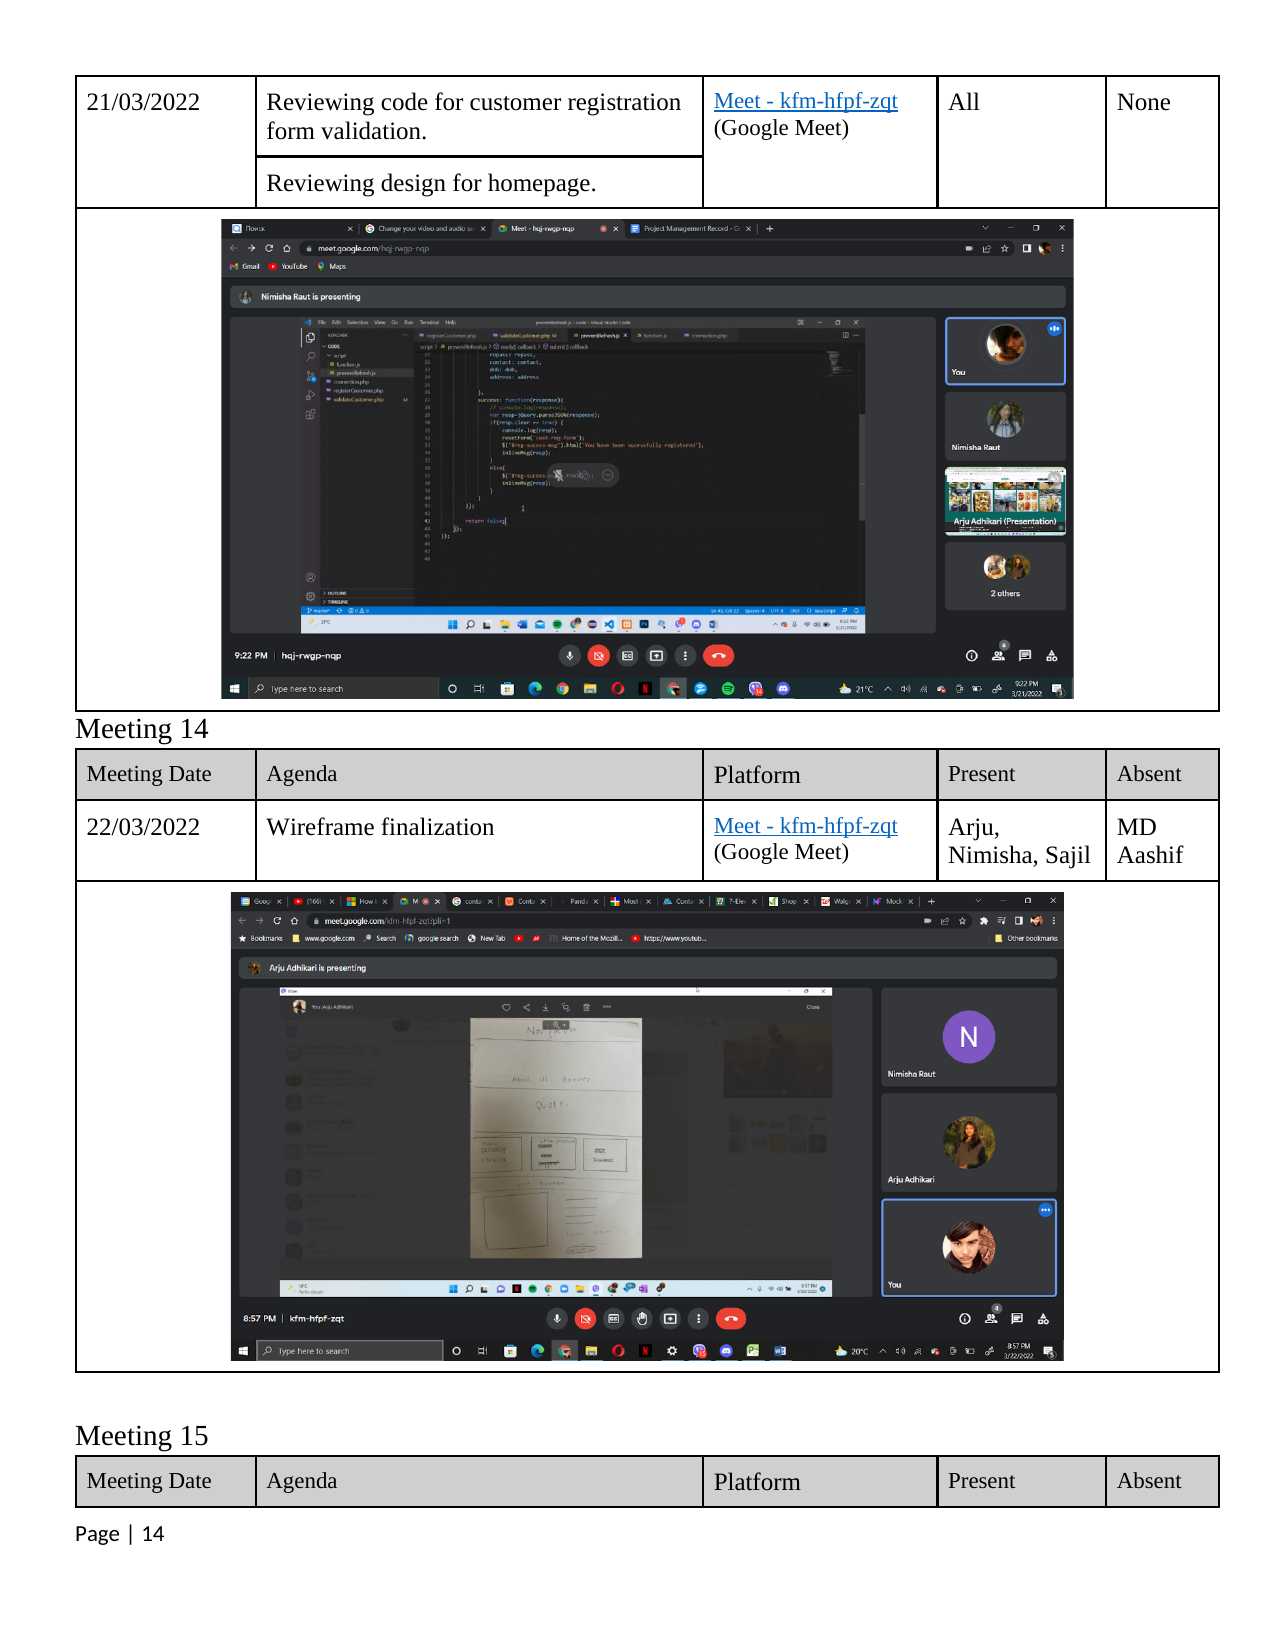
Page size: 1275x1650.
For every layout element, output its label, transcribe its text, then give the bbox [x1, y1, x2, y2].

subtitle Meeting 15 [75, 1418, 1200, 1452]
table_cell 21/03/2022 [77, 77, 255, 207]
table_cell 22/03/2022 [77, 801, 255, 880]
subtitle Meeting 14 [75, 712, 1200, 745]
picture [230, 892, 1064, 1361]
table_header Absent [1107, 1457, 1218, 1506]
table_cell Arju, Nimisha, Sajil [939, 801, 1105, 880]
table_header Platform [704, 750, 936, 799]
table_header Absent [1107, 750, 1218, 799]
table_header Agenda [257, 750, 702, 799]
table_cell Reviewing design for homepage. [257, 158, 702, 207]
table_cell Meet - kfm-hfpf-zqt (Google Meet) [704, 77, 936, 207]
table_header Agenda [257, 1457, 702, 1506]
table_header Present [939, 750, 1105, 799]
table_header Present [939, 1457, 1105, 1506]
table_cell Reviewing code for customer registration form validation. [257, 77, 702, 155]
table_header Platform [704, 1457, 936, 1506]
table_cell None [1107, 77, 1218, 207]
table_header Meeting Date [77, 750, 255, 799]
table_header Meeting Date [77, 1457, 255, 1506]
table_cell Wireframe finalization [257, 801, 702, 880]
table_cell All [939, 77, 1105, 207]
table_cell Meet - kfm-hfpf-zqt (Google Meet) [704, 801, 936, 880]
table_cell [77, 209, 1218, 709]
table_cell MD Aashif [1107, 801, 1218, 880]
picture [221, 219, 1074, 699]
table_cell [77, 882, 1218, 1371]
